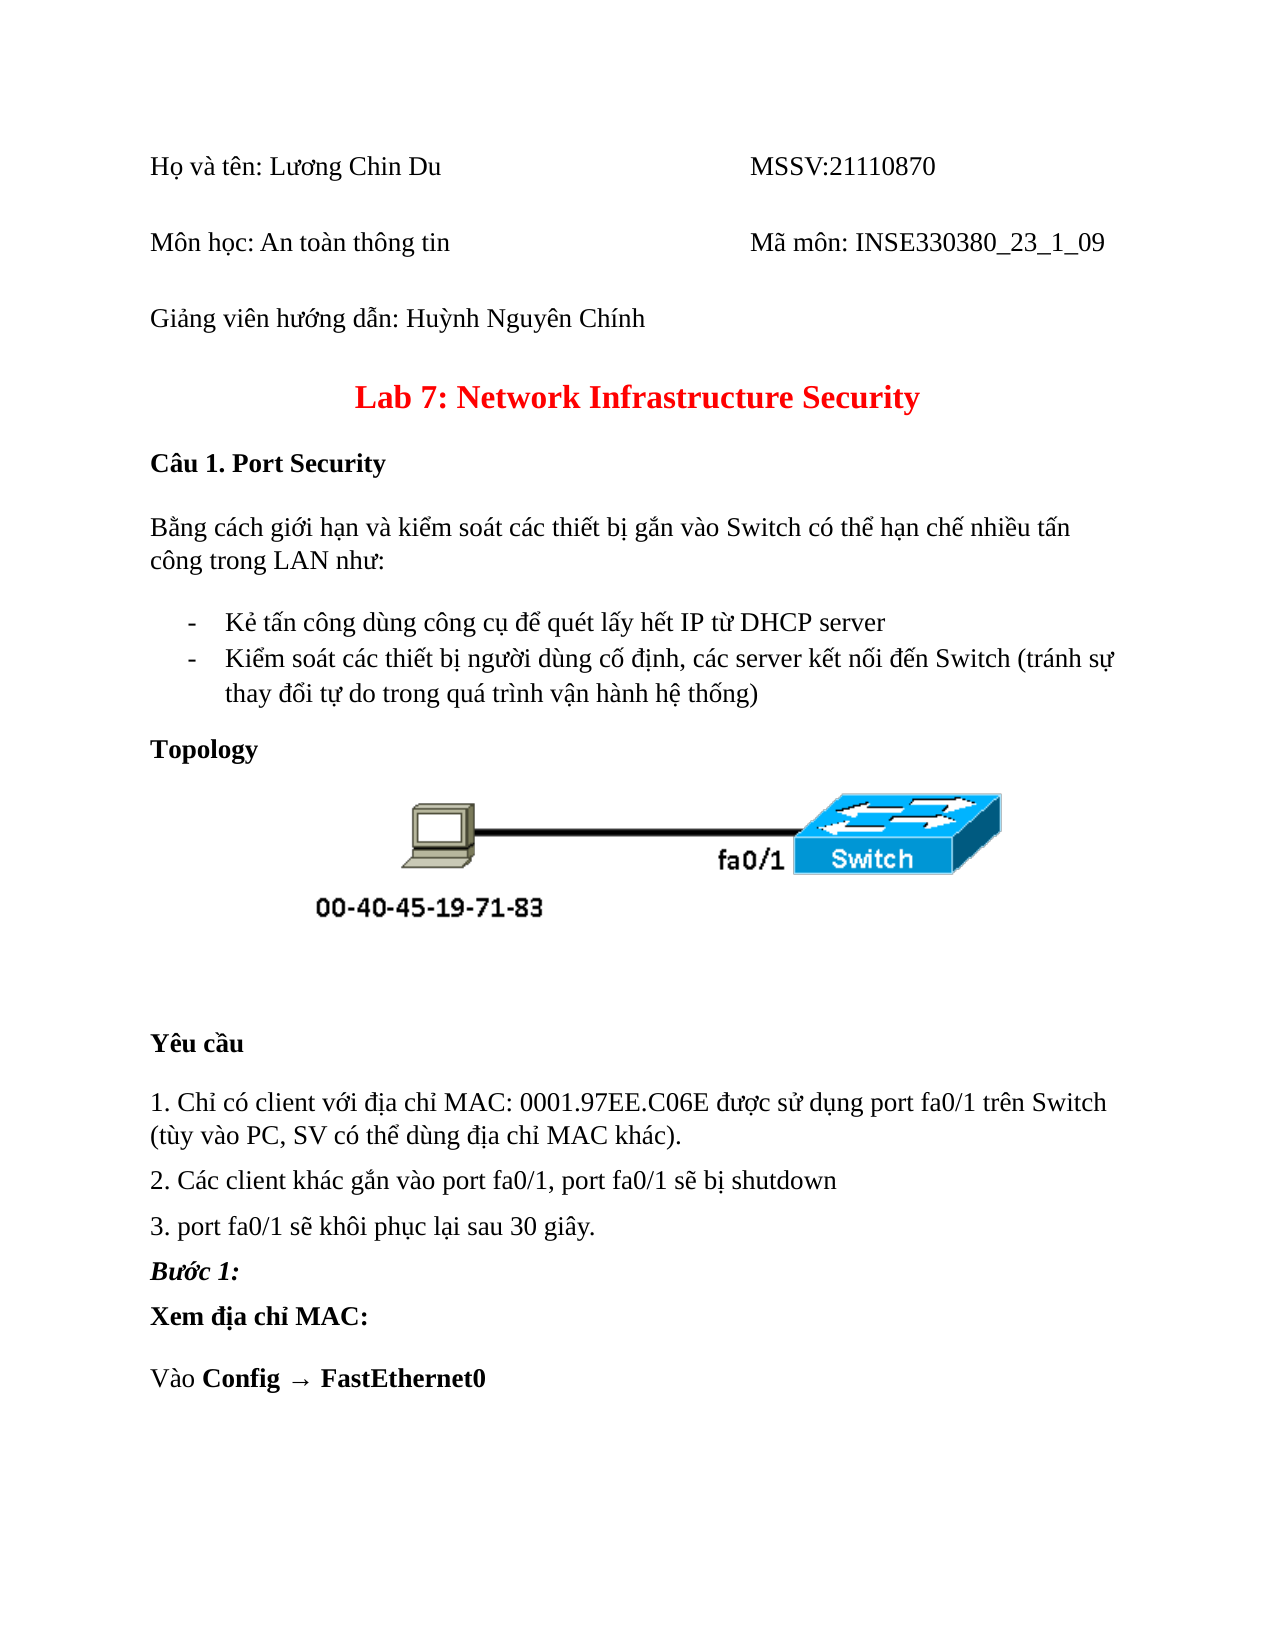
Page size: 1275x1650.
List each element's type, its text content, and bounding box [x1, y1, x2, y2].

text 1. Chỉ có client với địa chỉ MAC: 0001.97EE.C06E được sử dụng port fa0/1 trên Switch (tùy vào PC, SV có thể dùng địa chỉ MAC khác). [150, 1086, 1125, 1150]
list Kiểm soát các thiết bị người dùng cố định, các server kết nối đến Switch (tránh sự thay đổi tự do trong quá trình vận hành hệ thống) [187, 642, 1125, 708]
subtitle Yêu cầu [150, 1027, 1125, 1058]
text Môn học: An toàn thông tin Mã môn: INSE330380_23_1_09 [150, 226, 1125, 257]
text Họ và tên: Lương Chin Du MSSV:21110870 [150, 150, 1125, 181]
subtitle Topology [150, 733, 1125, 764]
text Bước 1: [150, 1255, 1125, 1286]
text Bằng cách giới hạn và kiểm soát các thiết bị gắn vào Switch có thể hạn chế nhiều tấn công trong LAN như: [150, 512, 1125, 576]
text Xem địa chỉ MAC: [150, 1300, 1125, 1332]
text Câu 1. Port Security [150, 447, 1125, 478]
text Giảng viên hướng dẫn: Huỳnh Nguyên Chính [150, 302, 1125, 333]
list Kẻ tấn công dùng công cụ để quét lấy hết IP từ DHCP server [187, 607, 1125, 638]
text Vào Config → FastEthernet0 [150, 1362, 1125, 1394]
text Lab 7: Network Infrastructure Security [150, 377, 1125, 416]
picture [264, 791, 1011, 933]
text 3. port fa0/1 sẽ khôi phục lại sau 30 giây. [150, 1209, 1125, 1241]
text 2. Các client khác gắn vào port fa0/1, port fa0/1 sẽ bị shutdown [150, 1164, 1125, 1195]
